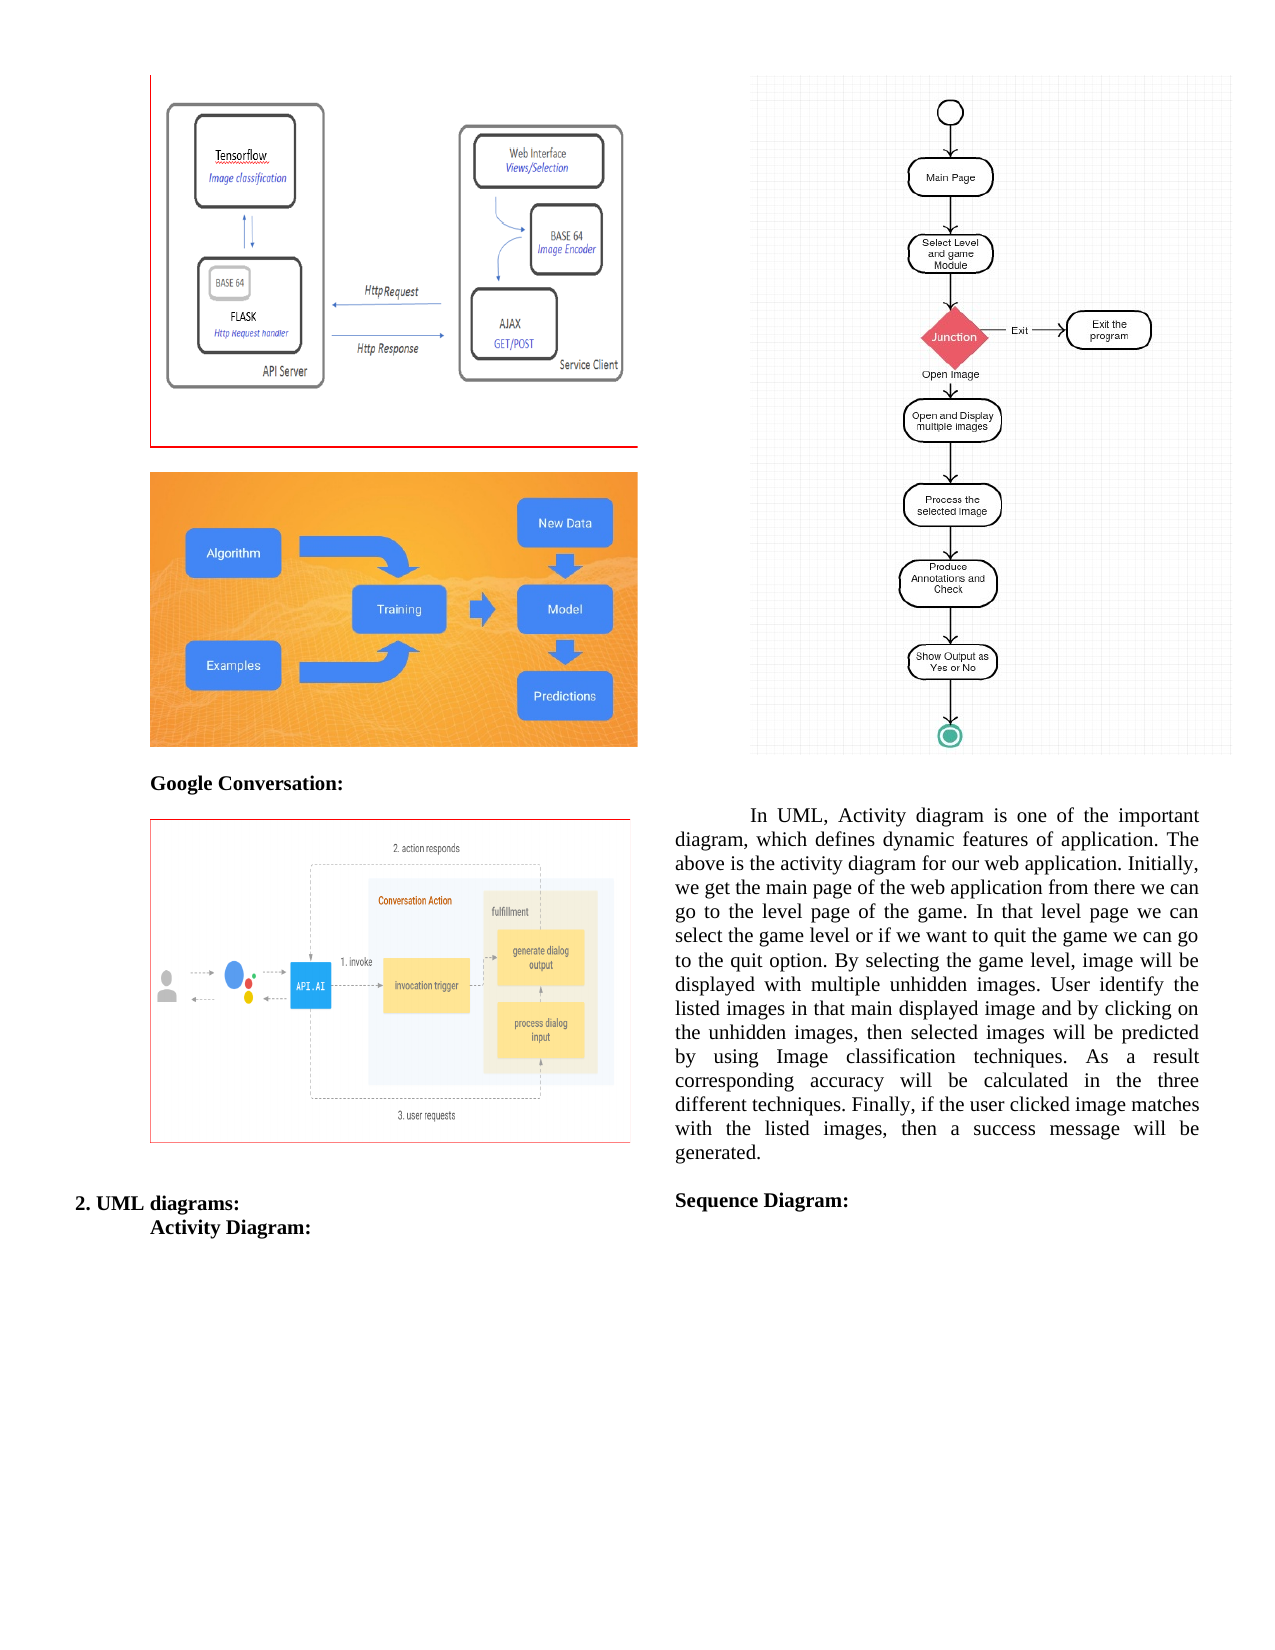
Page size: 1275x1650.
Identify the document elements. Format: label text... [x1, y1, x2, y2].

picture [750, 75, 1233, 755]
text In UML, Activity diagram is one of the important diagram, which defines dynamic features of application. The above is the activity diagram for our web application. Initially, we get the main page of the web application from there we can go to the level page of the game. In that level page we can select the game level or if we want to quit the game we can go to the quit option. By selecting the game level, image will be displayed with multiple unhidden images. User identify the listed images in that main displayed image and by clicking on the unhidden images, then selected images will be predicted by using Image classification techniques. As a result corresponding accuracy will be calculated in the three different techniques. Finally, if the user clicked image matches with the listed images, then a success message will be generated. [675, 803, 1200, 1164]
text Sequence Diagram: [675, 1188, 1200, 1212]
text Google Conversation: [75, 771, 600, 795]
picture [150, 819, 631, 1143]
text Activity Diagram: [75, 1215, 600, 1239]
picture [150, 472, 638, 747]
picture [150, 75, 638, 448]
text 2. UML diagrams: [75, 1191, 600, 1215]
